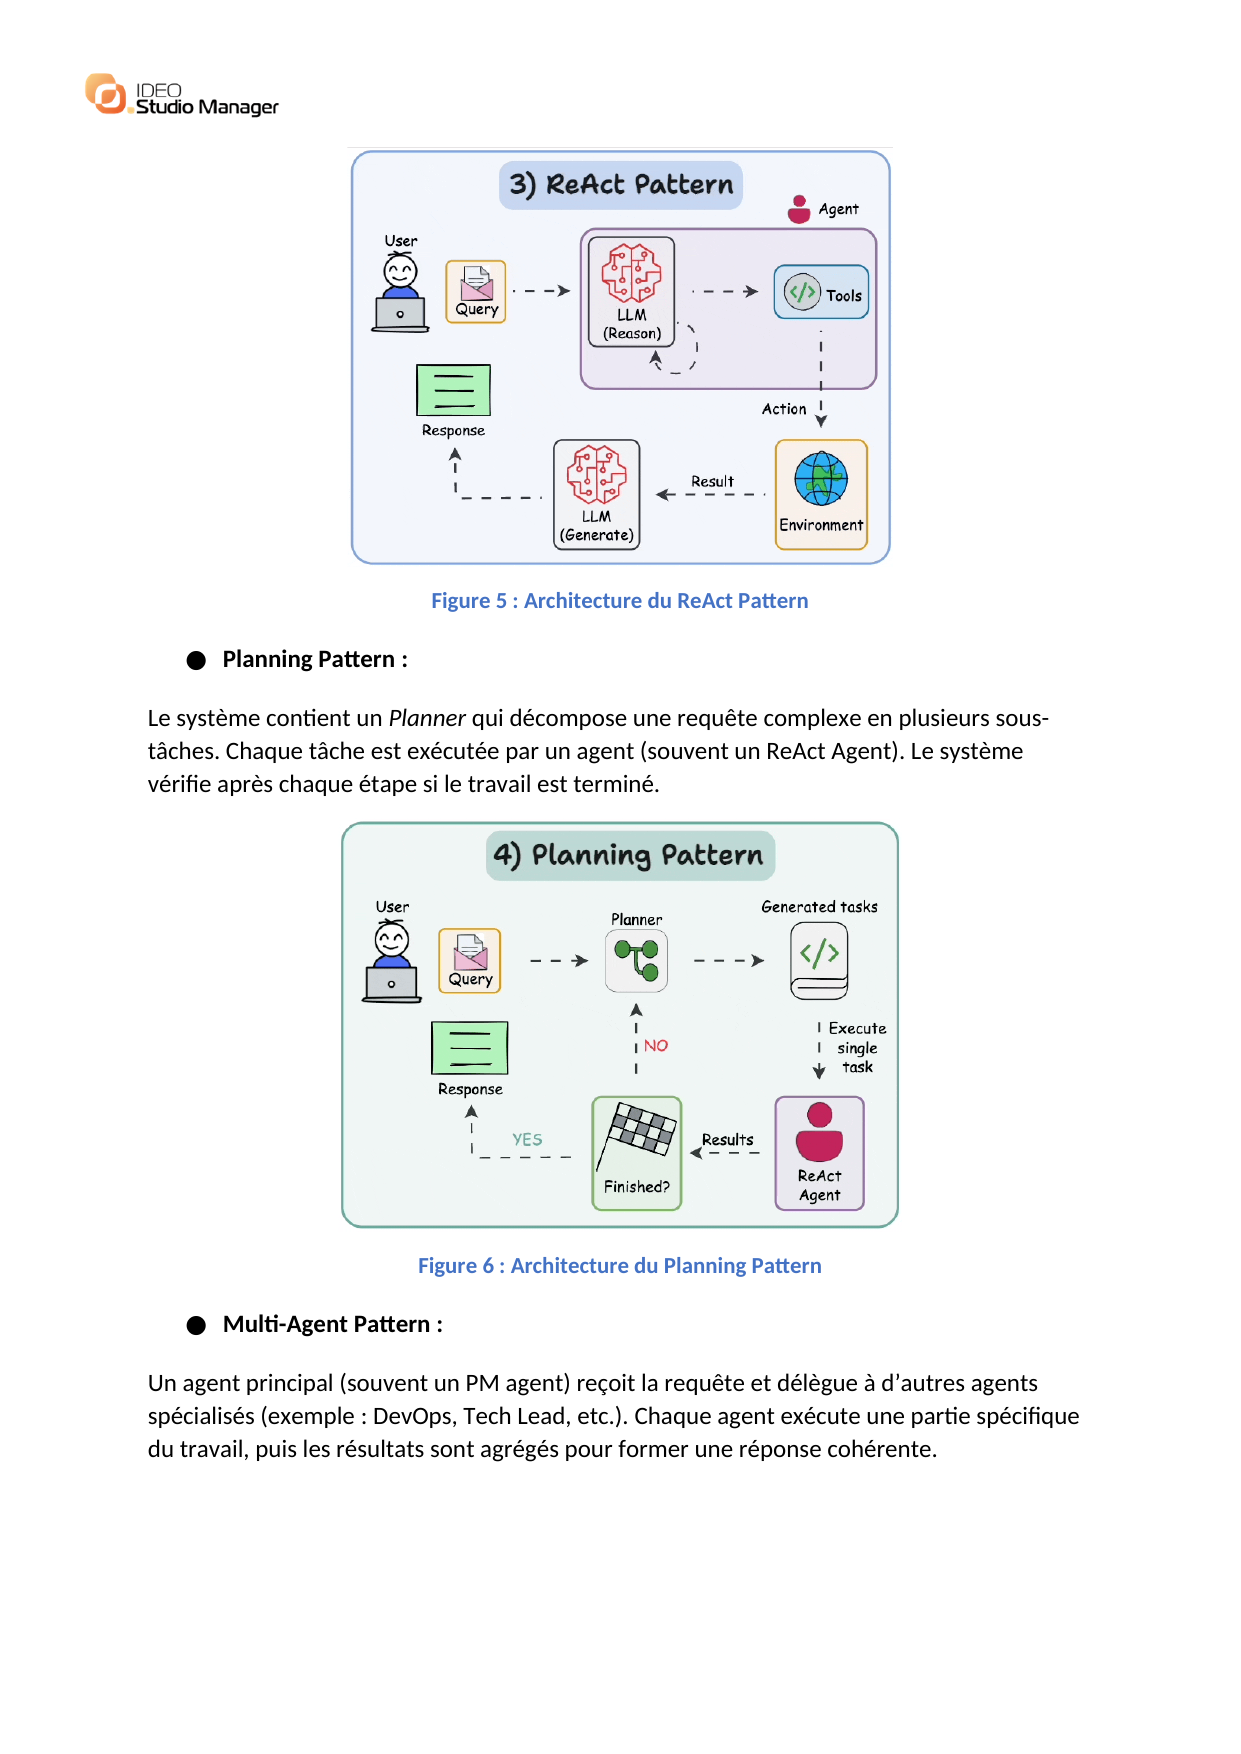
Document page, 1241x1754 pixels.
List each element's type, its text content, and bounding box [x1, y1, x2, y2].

picture [338, 818, 902, 1232]
picture [58, 51, 319, 143]
list Multi-Agent Pattern : [185, 1296, 1093, 1347]
text Le système contient un Planner qui décompose une requête complexe en plusieurs sous-tâches. Chaque tâche est exécutée par un agent (souvent un ReAct Agent). Le système vérifie après chaque étape si le travail est terminé. [148, 703, 1093, 799]
subtitle Figure 6 : Architecture du Planning Pattern [148, 1251, 1093, 1279]
subtitle Figure 5 : Architecture du ReAct Pattern [148, 586, 1093, 614]
picture [347, 147, 893, 567]
list Planning Pattern : [185, 631, 1093, 682]
text Un agent principal (souvent un PM agent) reçoit la requête et délègue à d’autres agents spécialisés (exemple : DevOps, Tech Lead, etc.). Chaque agent exécute une partie spécifique du travail, puis les résultats sont agrégés pour former une réponse cohérente. [148, 1367, 1093, 1464]
